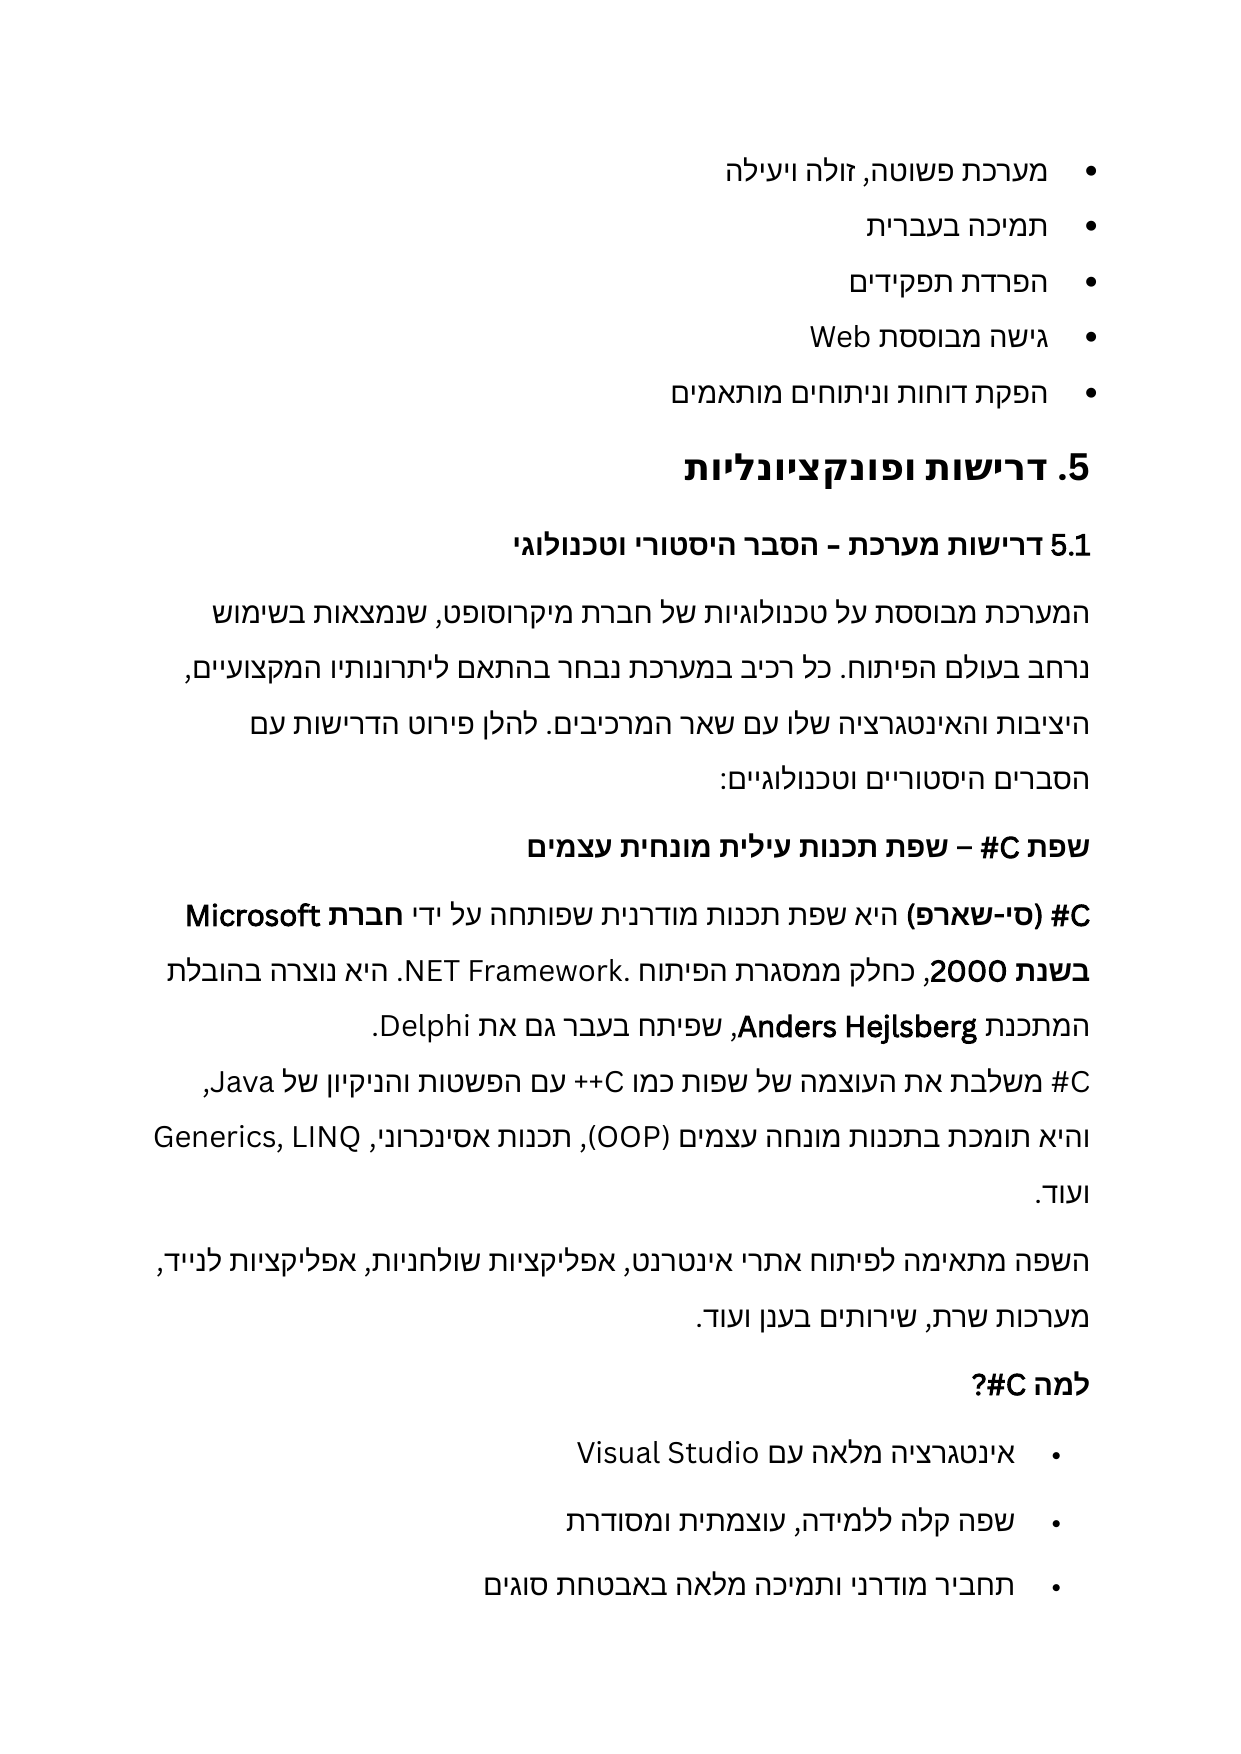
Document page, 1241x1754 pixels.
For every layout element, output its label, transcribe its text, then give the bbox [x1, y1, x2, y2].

list הפרדת תפקידים [150, 261, 1086, 301]
list הפקת דוחות וניתוחים מותאמים [150, 372, 1086, 412]
list גישה מבוססת Web [150, 317, 1086, 356]
list מערכת פשוטה, זולה ויעילה [150, 150, 1086, 190]
text 5. דרישות ופונקציונליות [150, 440, 1090, 491]
list אינטגרציה מלאה עם Visual Studio [150, 1432, 1053, 1472]
text C# (סי-שארפ) היא שפת תכנות מודרנית שפותחה על ידי חברת Microsoft בשנת 2000, כחלק ממסגרת הפיתוח .NET Framework. היא נוצרה בהובלת המתכנת Anders Hejlsberg, שפיתח בעבר גם את Delphi. C# משלבת את העוצמה של שפות כמו C++ עם הפשטות והניקיון של Java, והיא תומכת בתכנות מונחה עצמים (OOP), תכנות אסינכרוני, Generics, LINQ ועוד. [150, 895, 1090, 1212]
list שפה קלה ללמידה, עוצמתית ומסודרת [150, 1500, 1053, 1539]
text המערכת מבוססת על טכנולוגיות של חברת מיקרוסופט, שנמצאות בשימוש נרחב בעולם הפיתוח. כל רכיב במערכת נבחר בהתאם ליתרונותיו המקצועיים, היציבות והאינטגרציה שלו עם שאר המרכיבים. להלן פירוט הדרישות עם הסברים היסטוריים וטכנולוגיים: [150, 592, 1090, 798]
text שפת C# – שפת תכנות עילית מונחית עצמים [150, 827, 1090, 866]
text 5.1 דרישות מערכת – הסבר היסטורי וטכנולוגי [150, 524, 1090, 564]
list תחביר מודרני ותמיכה מלאה באבטחת סוגים [150, 1568, 1053, 1601]
text למה C#? [150, 1364, 1090, 1403]
list תמיכה בעברית [150, 206, 1086, 245]
text השפה מתאימה לפיתוח אתרי אינטרנט, אפליקציות שולחניות, אפליקציות לנייד, מערכות שרת, שירותים בענן ועוד. [150, 1240, 1090, 1336]
